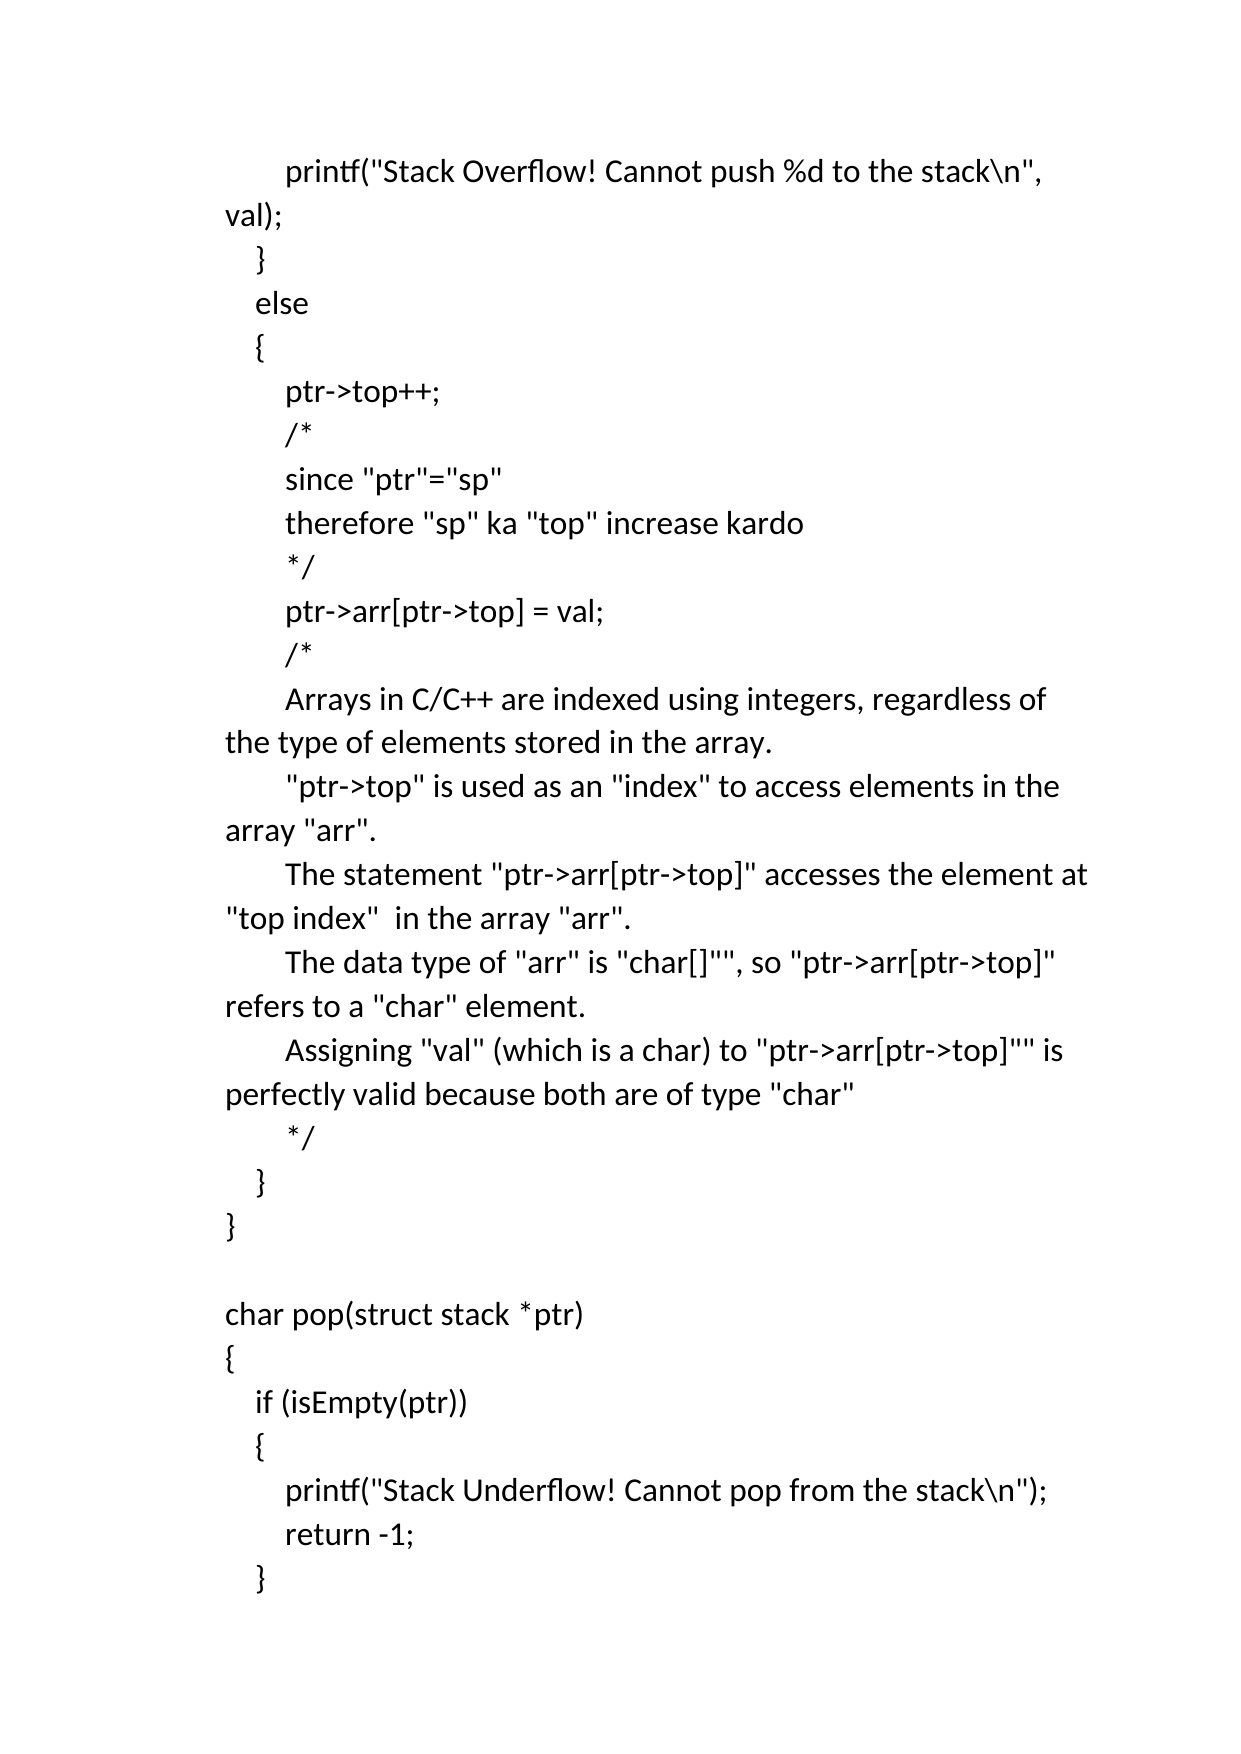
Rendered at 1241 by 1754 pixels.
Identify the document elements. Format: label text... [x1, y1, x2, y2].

list char pop(struct stack *ptr) [225, 1293, 1090, 1334]
list ptr->arr[ptr->top] = val; [225, 589, 1090, 630]
list The statement "ptr->arr[ptr->top]" accesses the element at "top index" in the array "arr". [225, 853, 1090, 938]
list } [225, 1557, 1090, 1597]
list */ [225, 546, 1090, 586]
list { [225, 326, 1090, 367]
list Assigning "val" (which is a char) to "ptr->arr[ptr->top]"" is perfectly valid because both are of type "char" [225, 1029, 1090, 1114]
list Arrays in C/C++ are indexed using integers, regardless of the type of elements stored in the array. [225, 677, 1090, 762]
list since "ptr"="sp" [225, 458, 1090, 498]
list printf("Stack Overflow! Cannot push %d to the stack\n", val); [225, 150, 1090, 235]
list /* [225, 414, 1090, 454]
list */ [225, 1117, 1090, 1158]
list ptr->top++; [225, 370, 1090, 411]
list The data type of "arr" is "char[]"", so "ptr->arr[ptr->top]" refers to a "char" element. [225, 941, 1090, 1026]
list { [225, 1337, 1090, 1378]
list } [225, 1205, 1090, 1246]
list return -1; [225, 1513, 1090, 1553]
list { [225, 1425, 1090, 1466]
list therefore "sp" ka "top" increase kardo [225, 502, 1090, 542]
list } [225, 238, 1090, 279]
list if (isEmpty(ptr)) [225, 1381, 1090, 1422]
list "ptr->top" is used as an "index" to access elements in the array "arr". [225, 765, 1090, 850]
list printf("Stack Underflow! Cannot pop from the stack\n"); [225, 1469, 1090, 1509]
list } [225, 1161, 1090, 1202]
list else [225, 282, 1090, 323]
list /* [225, 633, 1090, 674]
